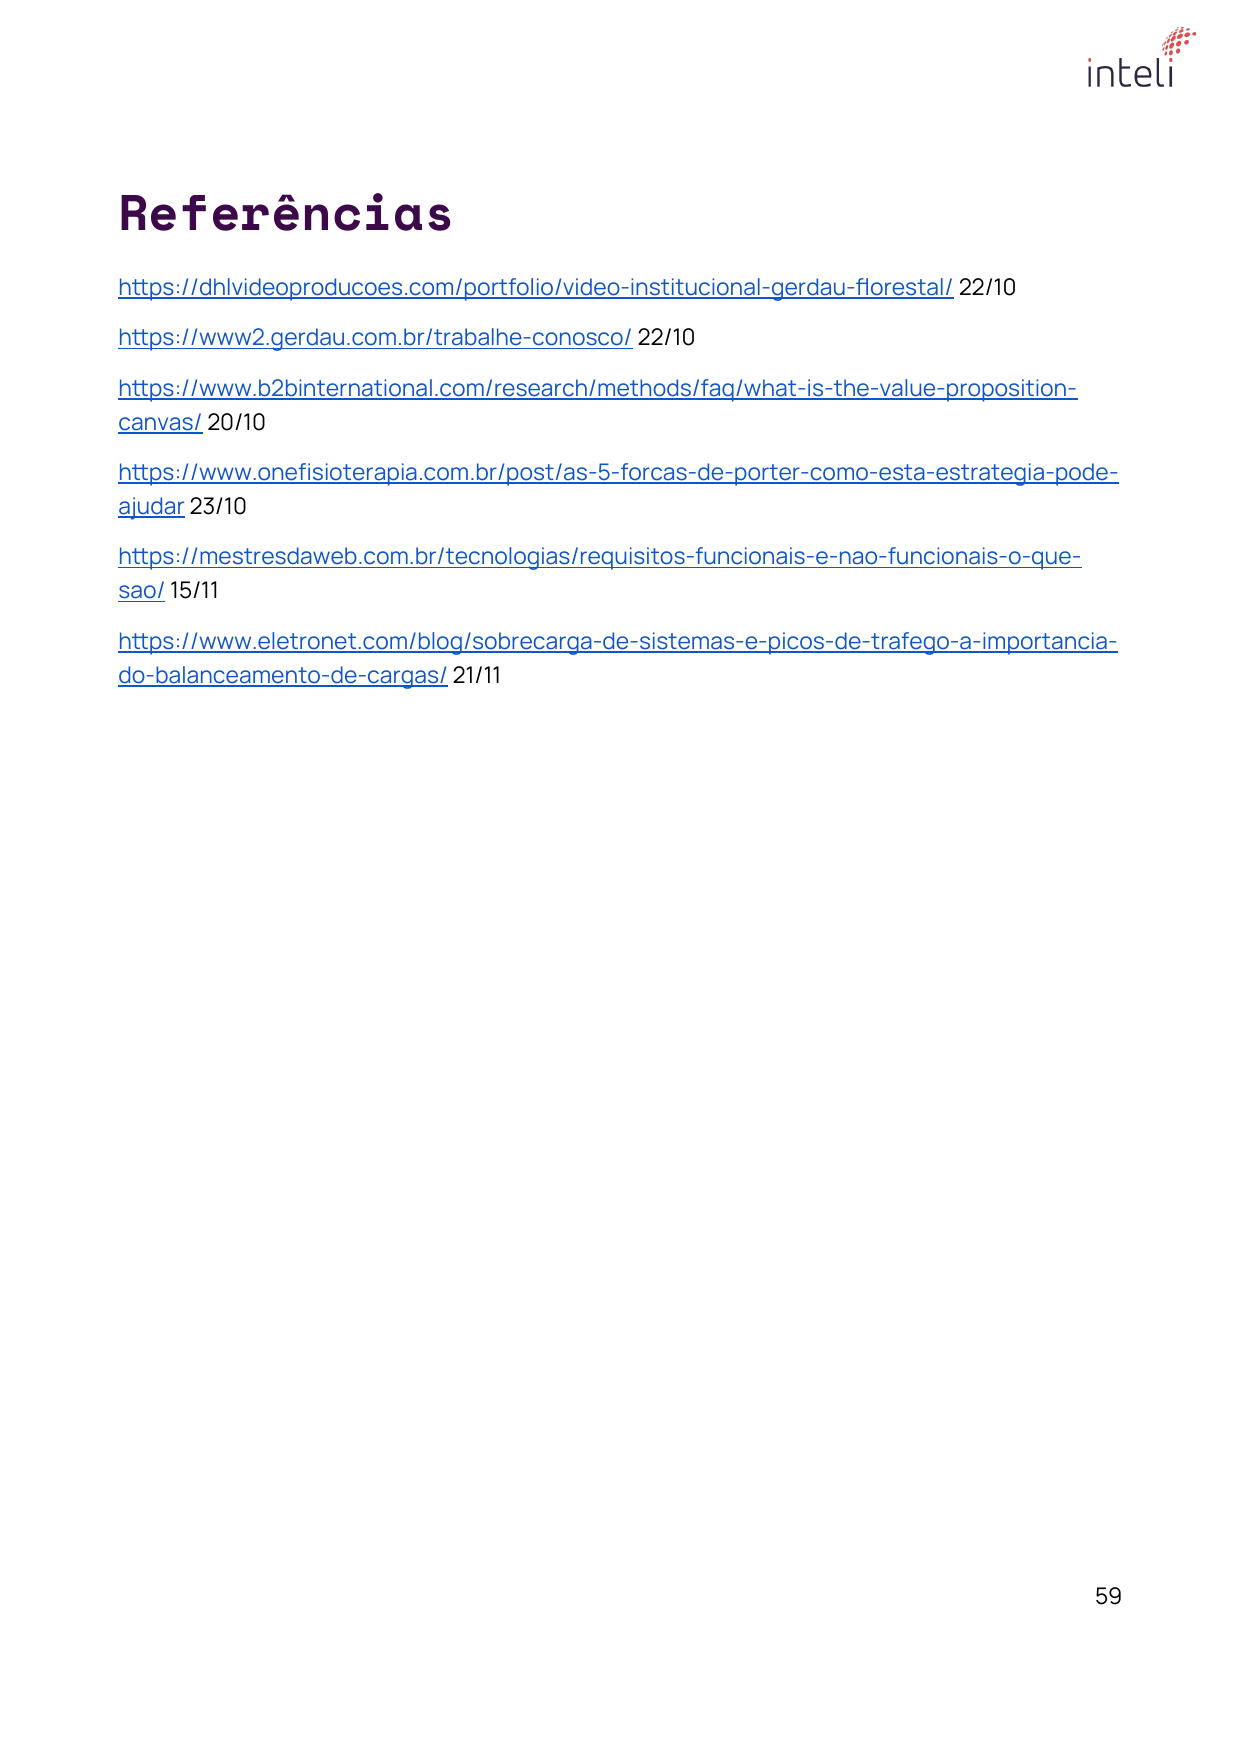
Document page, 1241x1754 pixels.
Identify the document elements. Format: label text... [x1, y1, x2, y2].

text https://www.onefisioterapia.com.br/post/as-5-forcas-de-porter-como-esta-estrategia-pode-ajudar 23/10 [118, 456, 1122, 521]
text https://www.eletronet.com/blog/sobrecarga-de-sistemas-e-picos-de-trafego-a-importancia-do-balanceamento-de-cargas/ 21/11 [118, 625, 1122, 690]
text https://dhlvideoproducoes.com/portfolio/video-institucional-gerdau-florestal/ 22/10 [118, 271, 1122, 302]
text https://www2.gerdau.com.br/trabalhe-conosco/ 22/10 [118, 321, 1122, 352]
text https://www.b2binternational.com/research/methods/faq/what-is-the-value-proposition-canvas/ 20/10 [118, 372, 1122, 437]
subtitle Referências [118, 174, 1122, 248]
text https://mestresdaweb.com.br/tecnologias/requisitos-funcionais-e-nao-funcionais-o-que-sao/ 15/11 [118, 540, 1122, 606]
picture [1088, 27, 1197, 87]
